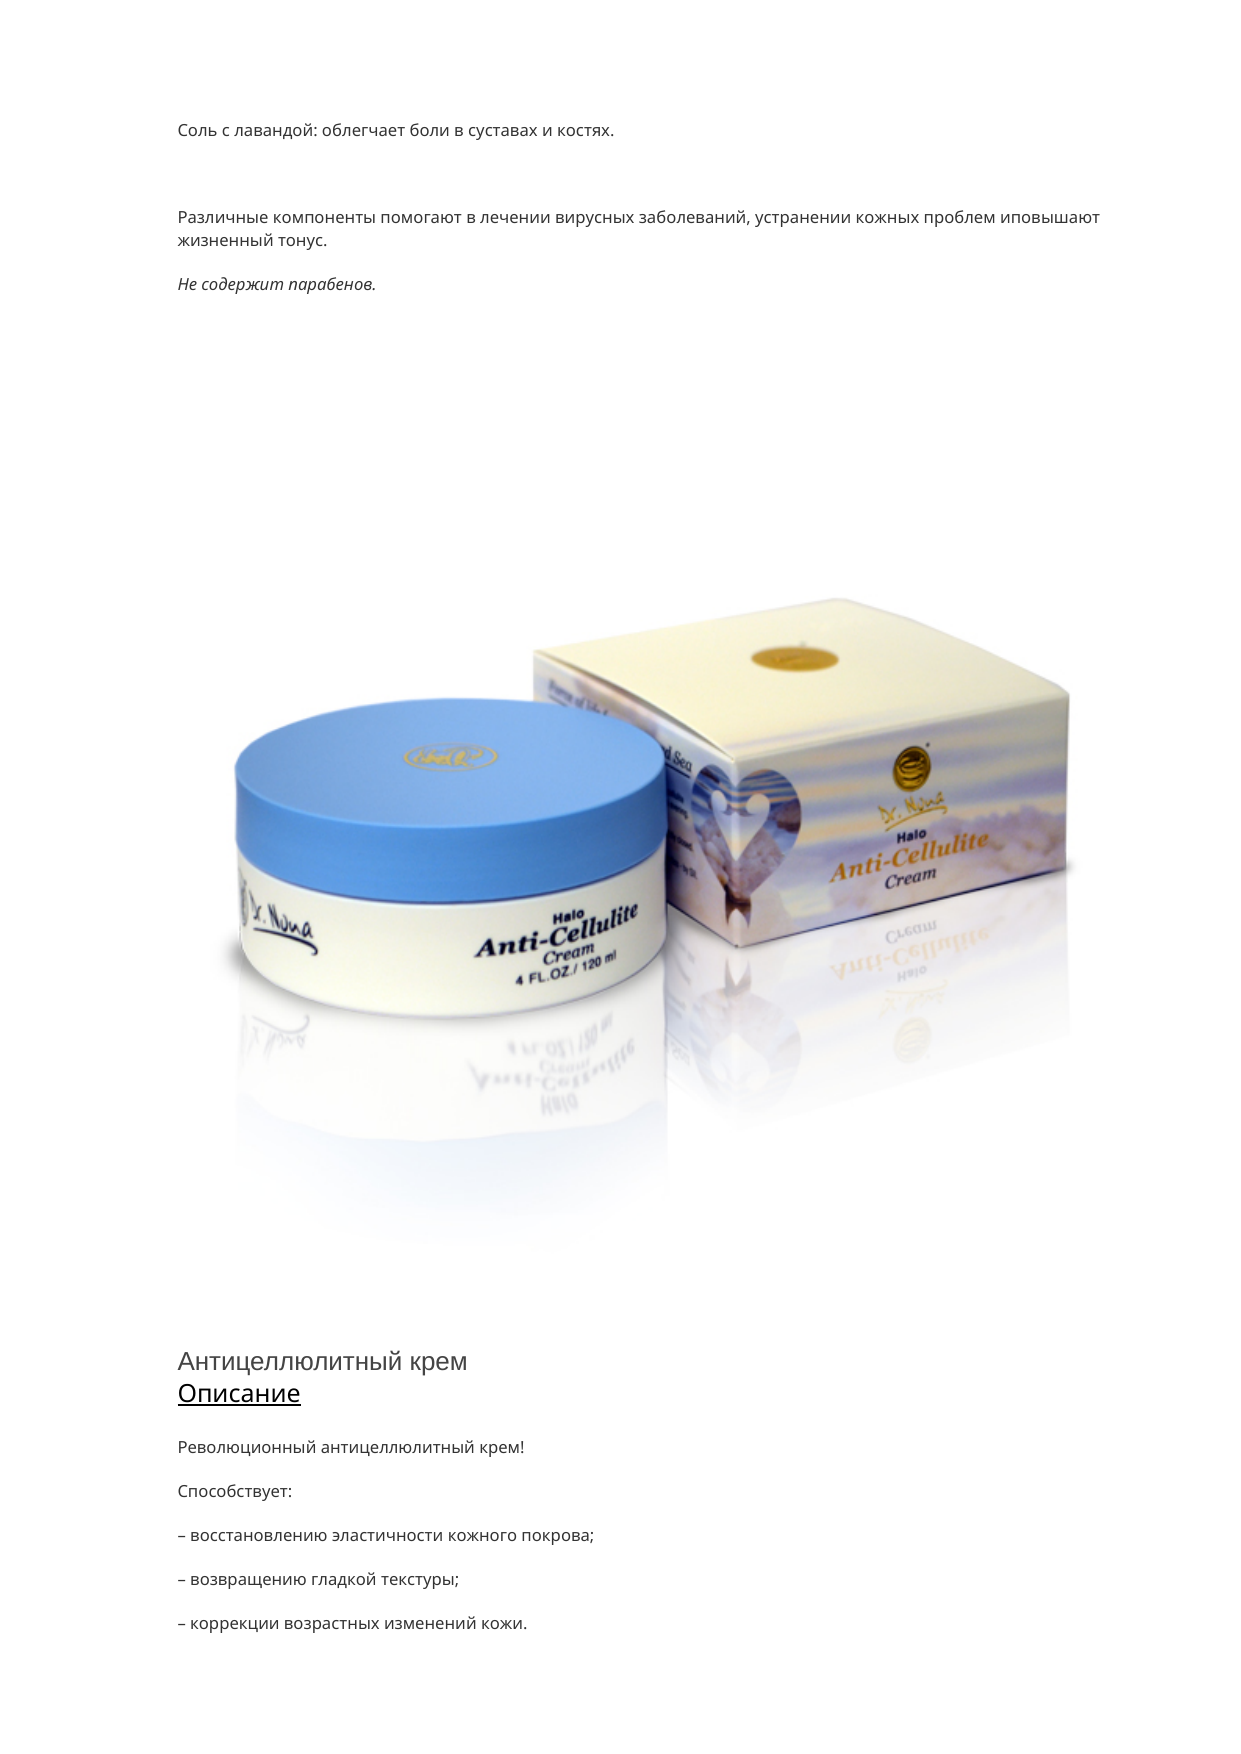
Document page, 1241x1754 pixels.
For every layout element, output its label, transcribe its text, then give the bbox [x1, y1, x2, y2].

picture [177, 370, 1115, 1308]
text Соль с лавандой: облегчает боли в суставах и костях. [177, 118, 1152, 141]
text Описание [177, 1376, 1152, 1410]
text Способствует: [177, 1480, 1152, 1503]
text – восстановлению эластичности кожного покрова; [177, 1524, 1152, 1547]
subtitle Антицеллюлитный крем [177, 1333, 1152, 1376]
text – коррекции возрастных изменений кожи. [177, 1612, 1152, 1634]
text Различные компоненты помогают в лечении вирусных заболеваний, устранении кожных проблем иповышают жизненный тонус. [177, 206, 1152, 251]
text – возвращению гладкой текстуры; [177, 1568, 1152, 1591]
text Не содержит парабенов. [177, 273, 1152, 295]
text Революционный антицеллюлитный крем! [177, 1436, 1152, 1459]
